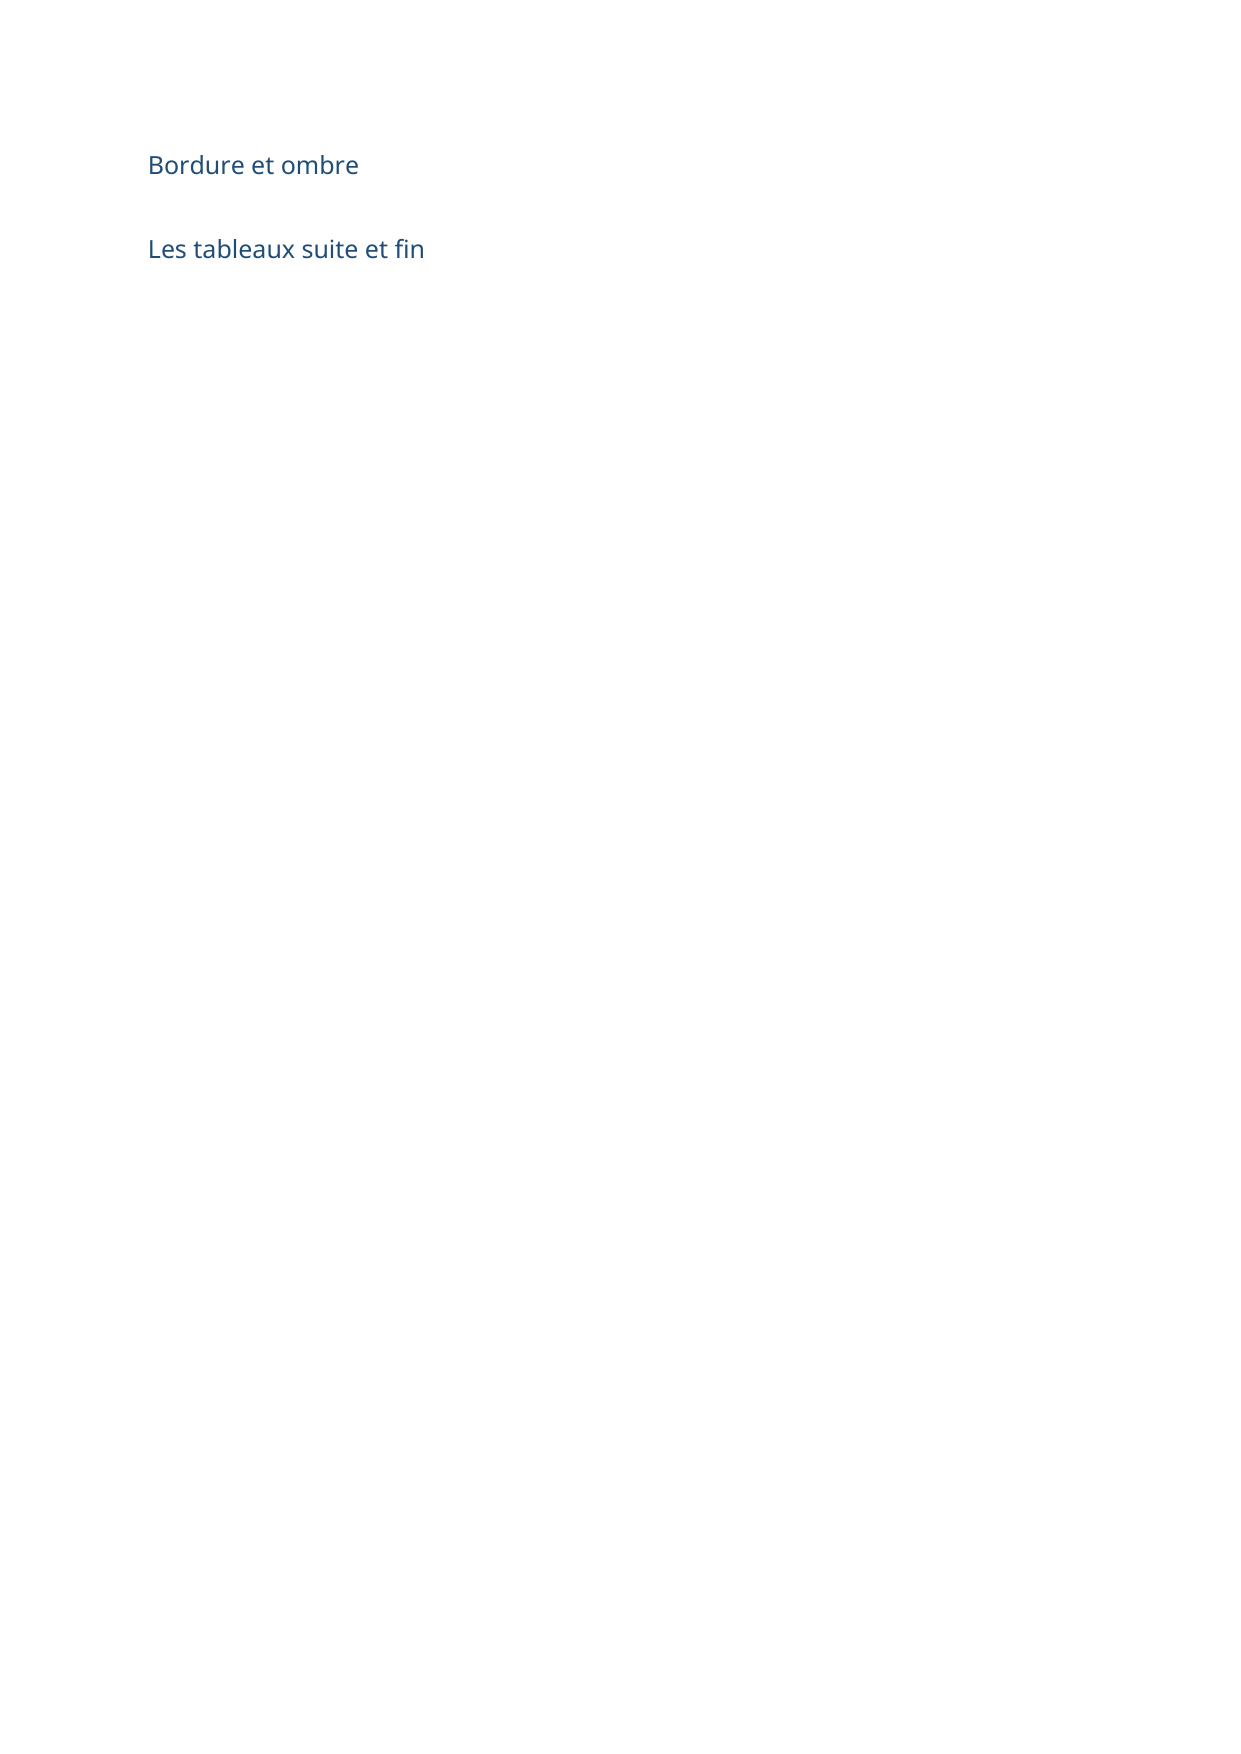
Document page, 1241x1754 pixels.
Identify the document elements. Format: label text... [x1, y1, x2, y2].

subtitle Bordure et ombre [148, 148, 1093, 182]
subtitle Les tableaux suite et fin [148, 231, 1093, 265]
